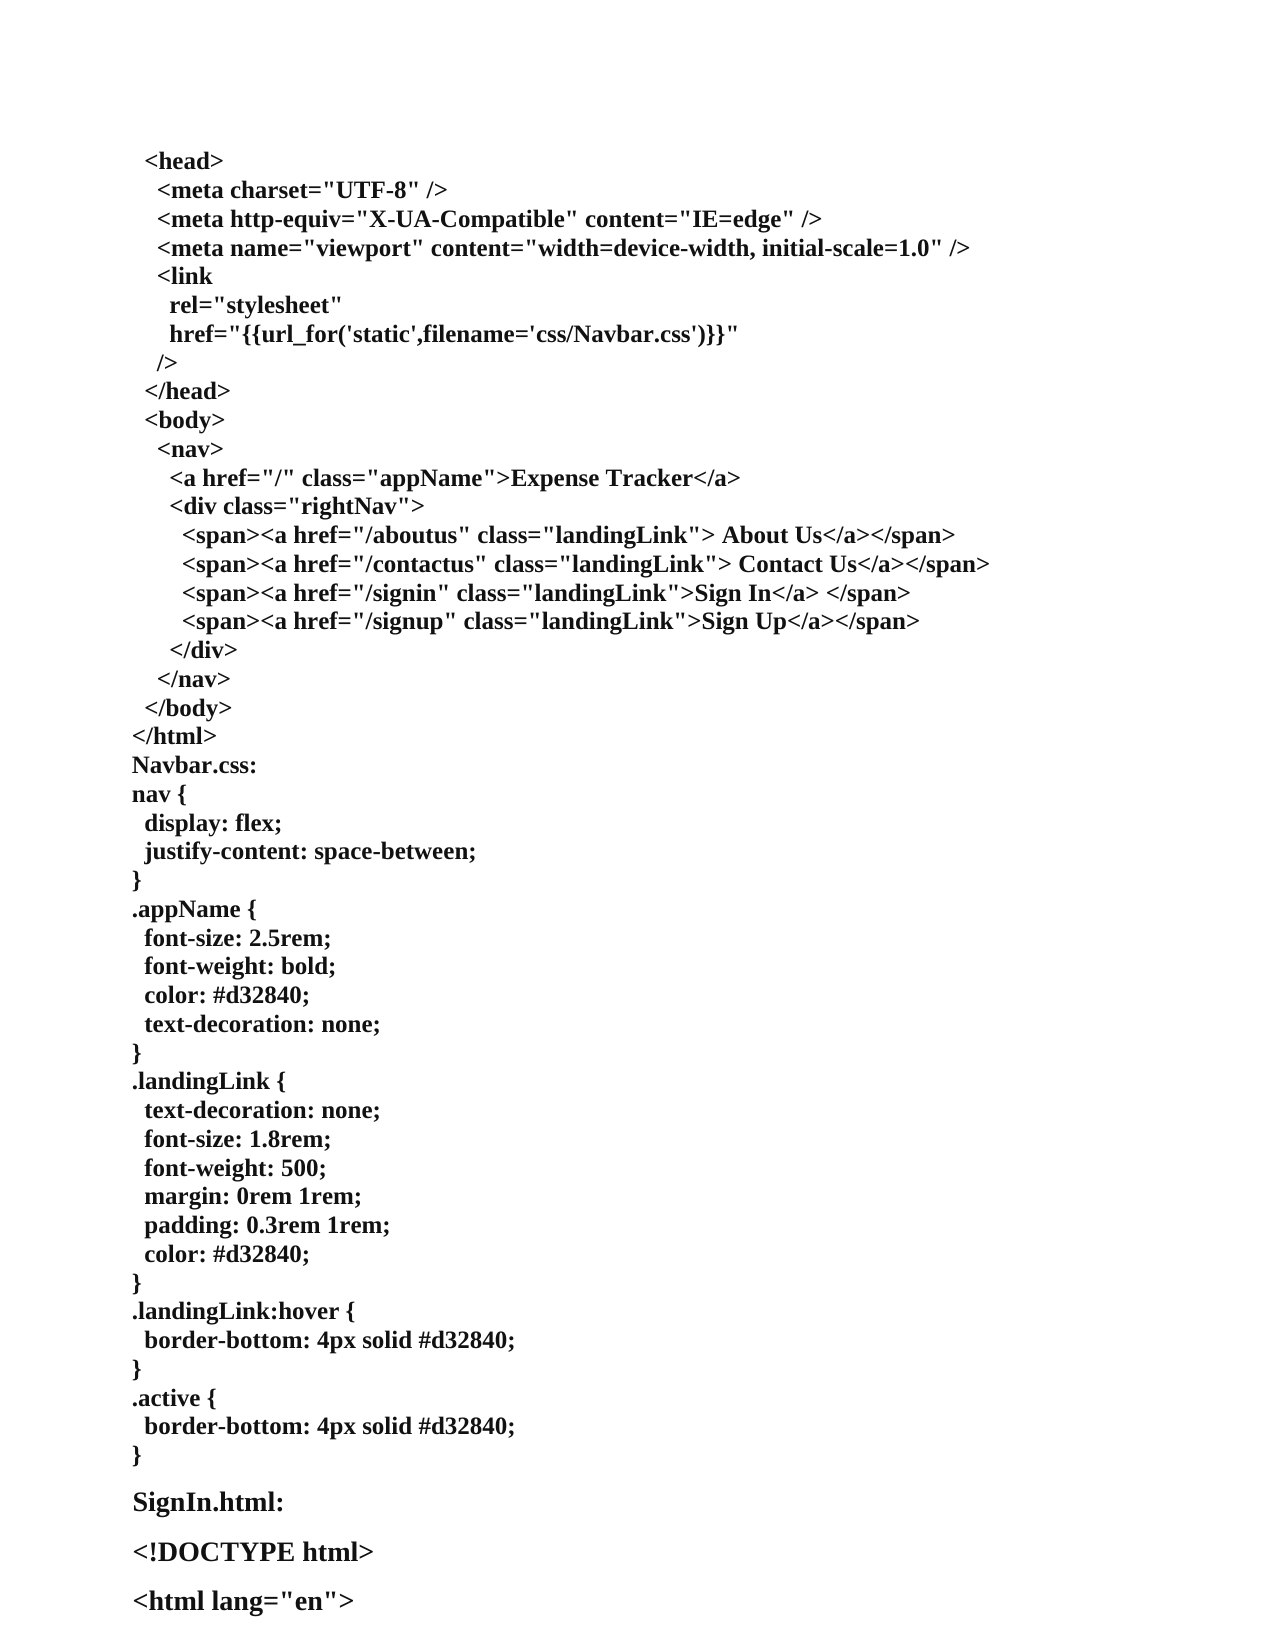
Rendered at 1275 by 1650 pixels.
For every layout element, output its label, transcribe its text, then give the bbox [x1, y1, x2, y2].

text .landingLink { [132, 1066, 1255, 1095]
text <span><a href="/signin" class="landingLink">Sign In</a> </span> [132, 578, 1255, 606]
text font-weight: bold; [132, 951, 1255, 980]
text .active { [132, 1383, 1255, 1411]
text nav { [132, 779, 1255, 808]
text <meta name="viewport" content="width=device-width, initial-scale=1.0" /> [132, 233, 1255, 261]
text border-bottom: 4px solid #d32840; [132, 1325, 1255, 1354]
text border-bottom: 4px solid #d32840; [132, 1411, 1255, 1440]
text <head> [132, 146, 1255, 175]
text <!DOCTYPE html> [132, 1534, 1255, 1567]
text padding: 0.3rem 1rem; [132, 1210, 1255, 1239]
text </head> [132, 376, 1255, 405]
text <nav> [132, 434, 1255, 463]
text display: flex; [132, 808, 1255, 836]
text font-weight: 500; [132, 1153, 1255, 1181]
text /> [132, 348, 1255, 376]
text rel="stylesheet" [132, 290, 1255, 319]
text text-decoration: none; [132, 1009, 1255, 1038]
text } [132, 1440, 1255, 1469]
text margin: 0rem 1rem; [132, 1181, 1255, 1210]
text color: #d32840; [132, 980, 1255, 1009]
text href="{{url_for('static',filename='css/Navbar.css')}}" [132, 319, 1255, 348]
text justify-content: space-between; [132, 836, 1255, 865]
text SignIn.html: [132, 1486, 1255, 1518]
text } [132, 1354, 1255, 1383]
text } [132, 865, 1255, 894]
text <meta charset="UTF-8" /> [132, 175, 1255, 204]
text .appName { [132, 894, 1255, 923]
text Navbar.css: [132, 750, 1255, 779]
text font-size: 2.5rem; [132, 923, 1255, 951]
text </nav> [132, 664, 1255, 693]
text </div> [132, 635, 1255, 664]
text </body> [132, 693, 1255, 721]
text text-decoration: none; [132, 1095, 1255, 1124]
text <div class="rightNav"> [132, 491, 1255, 520]
text } [132, 1268, 1255, 1296]
text font-size: 1.8rem; [132, 1124, 1255, 1153]
text <link [132, 261, 1255, 290]
text <span><a href="/signup" class="landingLink">Sign Up</a></span> [132, 606, 1255, 635]
text <meta http-equiv="X-UA-Compatible" content="IE=edge" /> [132, 204, 1255, 233]
text .landingLink:hover { [132, 1296, 1255, 1325]
text <span><a href="/contactus" class="landingLink"> Contact Us</a></span> [132, 549, 1255, 578]
text <span><a href="/aboutus" class="landingLink"> About Us</a></span> [132, 520, 1255, 549]
text color: #d32840; [132, 1239, 1255, 1268]
text } [132, 1038, 1255, 1066]
text </html> [132, 721, 1255, 750]
text <body> [132, 405, 1255, 434]
text <html lang="en"> [132, 1584, 1255, 1616]
text <a href="/" class="appName">Expense Tracker</a> [132, 463, 1255, 491]
